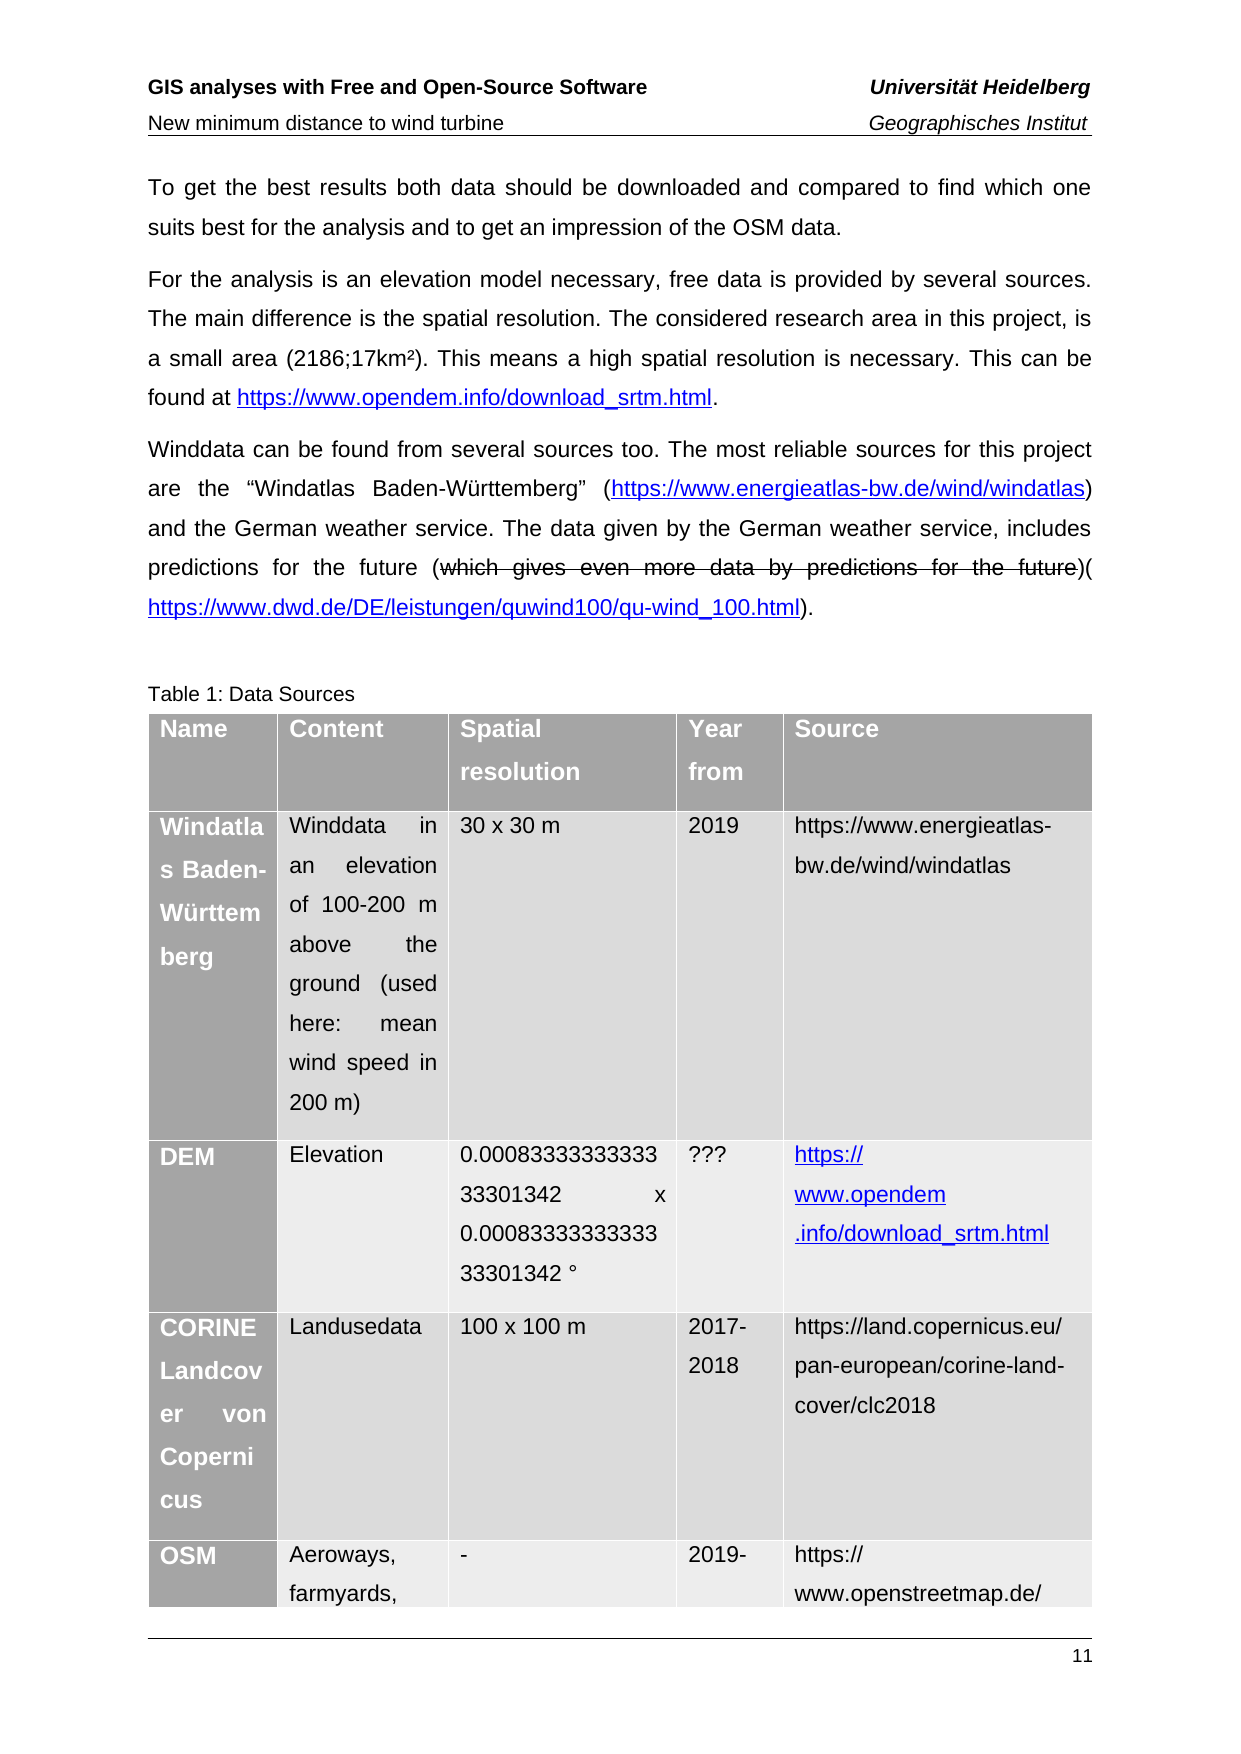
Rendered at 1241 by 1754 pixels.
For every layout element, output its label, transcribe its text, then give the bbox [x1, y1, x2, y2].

table_cell 2019-2020 [677, 1541, 783, 1607]
text For the analysis is an elevation model necessary, free data is provided by several sources. The main difference is the spatial resolution. The considered research area in this project, is a small area (2186;17km²). This means a high spatial resolution is necessary. This can be found at https://www.opendem.info/download_srtm.html. [148, 266, 1092, 410]
table_cell Elevation [278, 1141, 448, 1312]
table_cell DEM [149, 1141, 277, 1312]
table_cell 100 x 100 m [449, 1313, 676, 1540]
table_cell CORINE Landcover von Copernicus [149, 1313, 277, 1540]
table_header Name [149, 714, 277, 811]
table_cell https://www.energieatlas-bw.de/wind/windatlas [784, 812, 1092, 1140]
table_cell https://land.copernicus.eu/pan-european/corine-land-cover/clc2018 [784, 1313, 1092, 1540]
table_header Spatial resolution [449, 714, 676, 811]
table_header Content [278, 714, 448, 811]
table_cell Landusedata [278, 1313, 448, 1540]
text Winddata can be found from several sources too. The most reliable sources for this project are the “Windatlas Baden-Württemberg” (https://www.energieatlas-bw.de/wind/windatlas) and the German weather service. The data given by the German weather service, includes predictions for the future (which gives even more data by predictions for the future)( https://www.dwd.de/DE/leistungen/quwind100/qu-wind_100.html). [148, 436, 1092, 620]
table_cell OSM [149, 1541, 277, 1607]
table_header Source [784, 714, 1092, 811]
table_cell 0.0008333333333333301342 x 0.0008333333333333301342 ° [449, 1141, 676, 1312]
table_header Year from [677, 714, 783, 811]
table_cell Windatlas Baden-Württemberg [149, 812, 277, 1140]
table_cell 2017-2018 [677, 1313, 783, 1540]
table_cell 2019 [677, 812, 783, 1140]
text Table 1: Data Sources [148, 682, 1092, 706]
table_cell 30 x 30 m [449, 812, 676, 1140]
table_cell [278, 1541, 448, 1607]
table_cell ??? [677, 1141, 783, 1312]
text To get the best results both data should be downloaded and compared to find which one suits best for the analysis and to get an impression of the OSM data. [148, 174, 1092, 240]
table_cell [784, 1541, 1092, 1607]
table_cell Winddata in an elevation of 100-200 m above the ground (used here: mean wind speed in 200 m) [278, 812, 448, 1140]
table_cell - [449, 1541, 676, 1607]
table_cell https://www.opendem .info/download_srtm.html [784, 1141, 1092, 1312]
